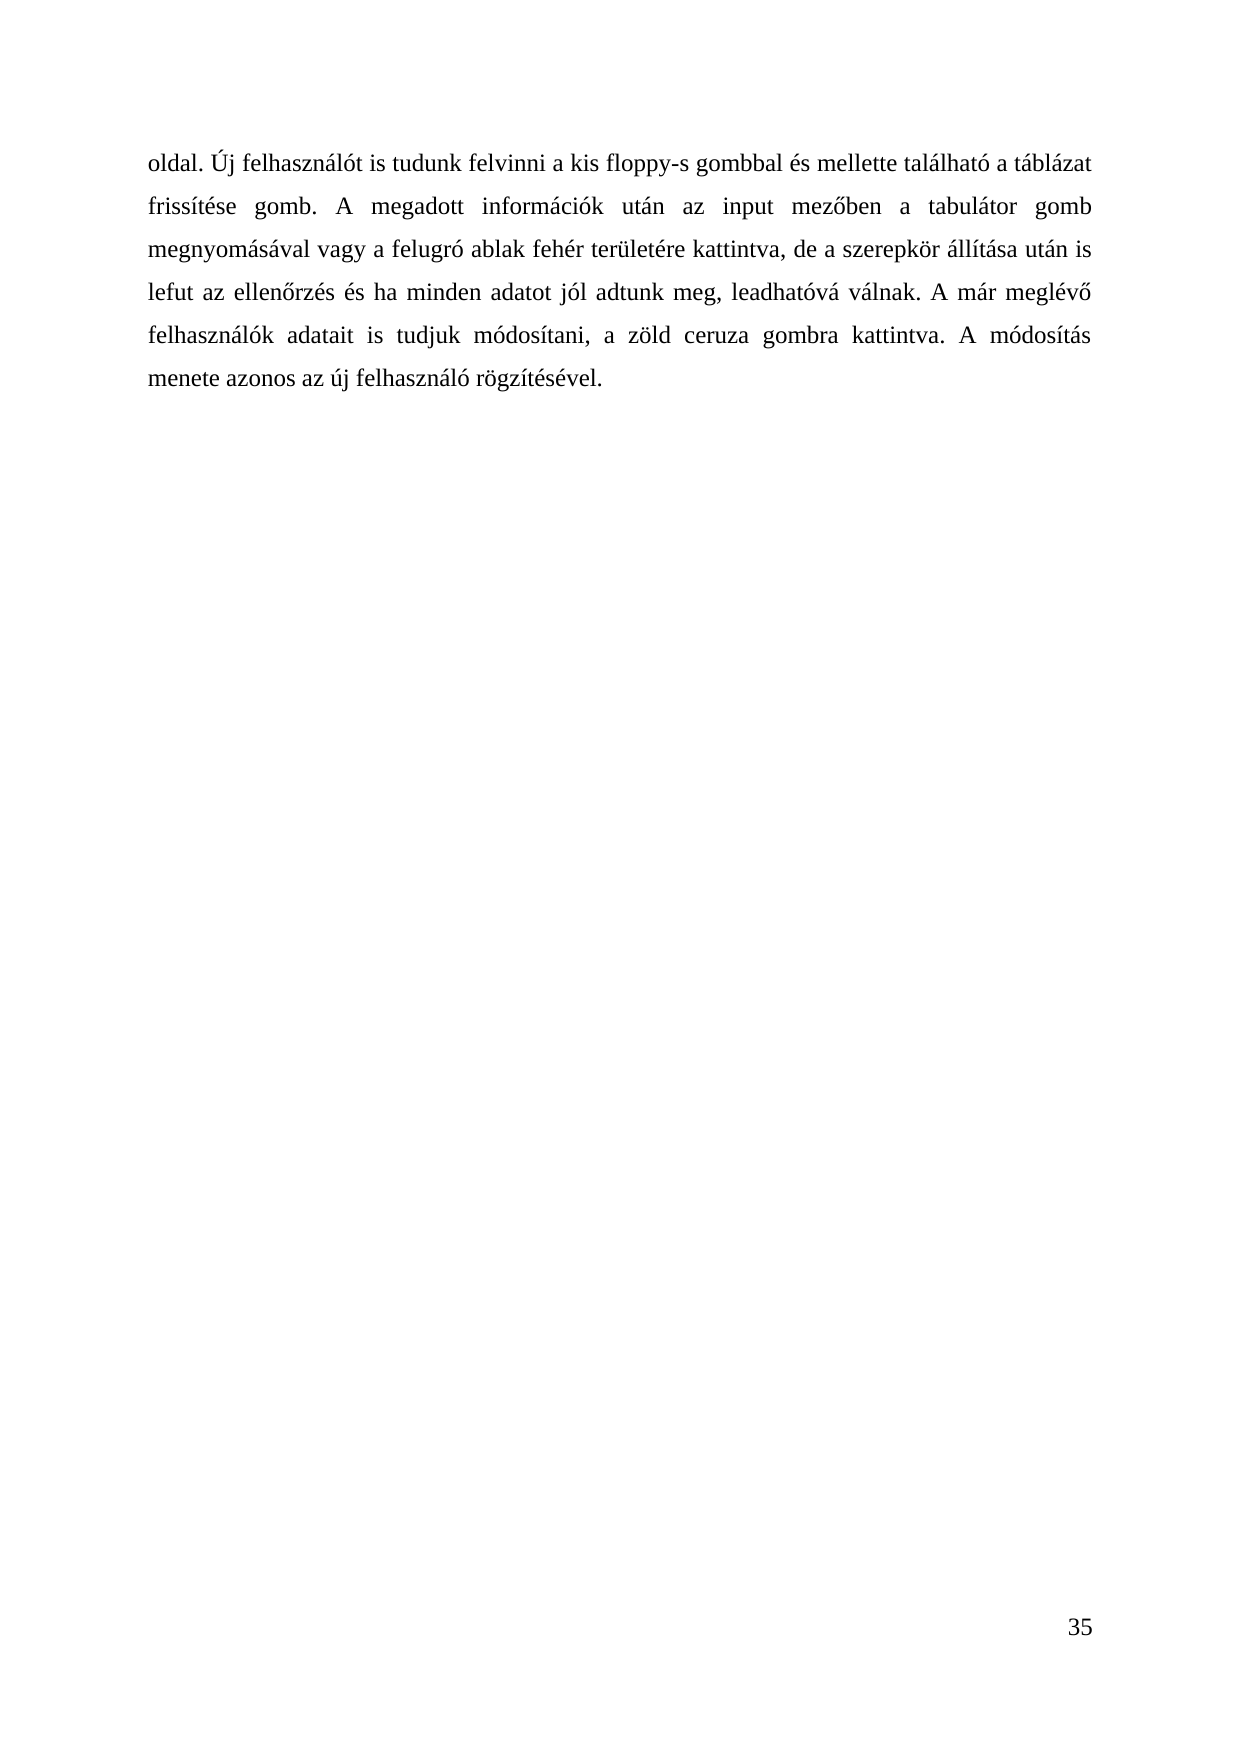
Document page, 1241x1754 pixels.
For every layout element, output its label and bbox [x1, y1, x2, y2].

text [148, 148, 1093, 392]
